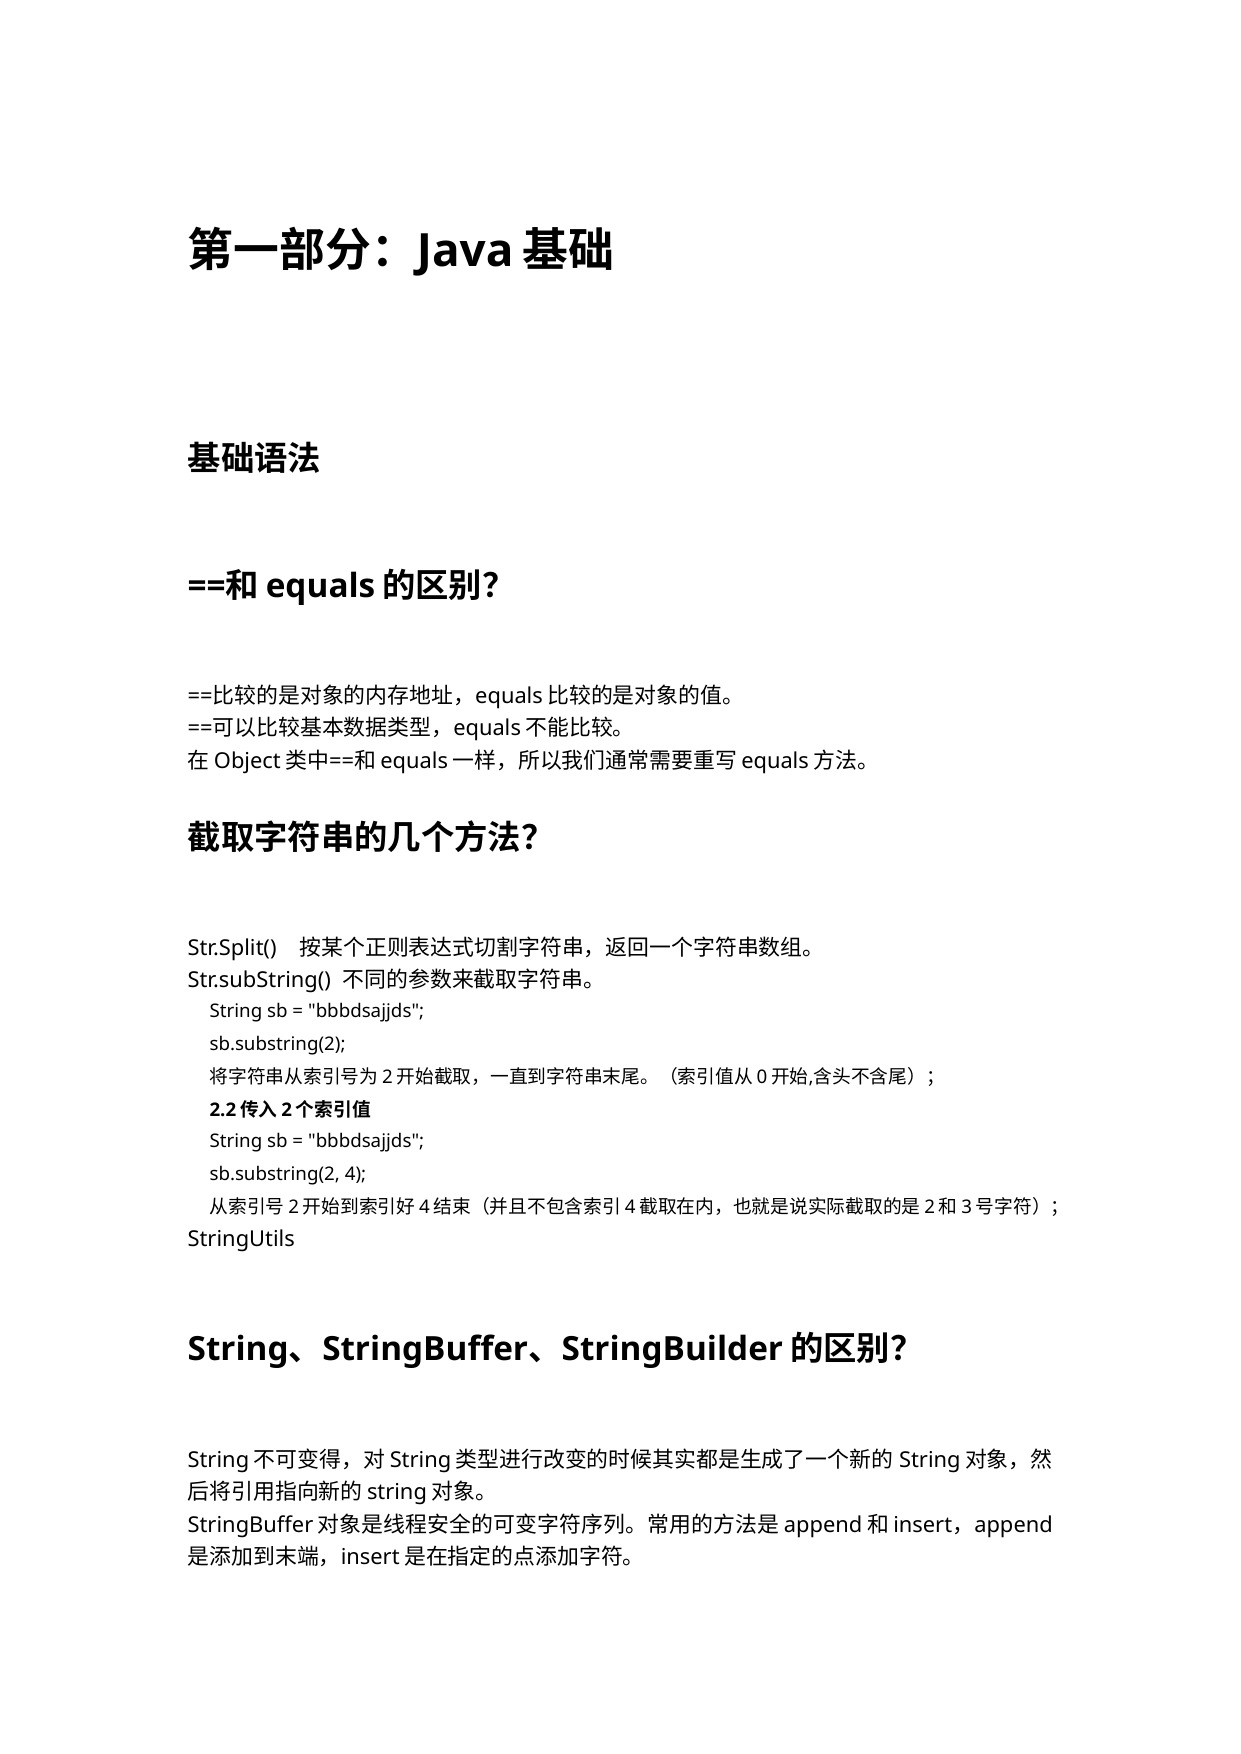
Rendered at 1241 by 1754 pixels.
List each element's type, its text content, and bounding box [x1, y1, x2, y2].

text String sb = "bbbdsajjds"; sb.substring(2); [209, 994, 1053, 1059]
text StringUtils [187, 1222, 1053, 1254]
text StringBuffer对象是线程安全的可变字符序列。常用的方法是append和insert，append是添加到末端，insert是在指定的点添加字符。 [187, 1506, 1053, 1571]
subtitle 基础语法 [187, 423, 1053, 488]
subtitle String、StringBuffer、StringBuilder的区别？ [187, 1314, 1053, 1379]
subtitle ==和equals的区别？ [187, 550, 1053, 615]
subtitle 截取字符串的几个方法？ [187, 802, 1053, 867]
text 将字符串从索引号为2开始截取，一直到字符串末尾。（索引值从0开始,含头不含尾）； [209, 1059, 1053, 1092]
text 在Object类中==和equals一样，所以我们通常需要重写equals方法。 [187, 743, 1053, 775]
text 2.2传入2个索引值 [209, 1092, 1053, 1124]
text Str.subString() 不同的参数来截取字符串。 [187, 962, 1053, 994]
text Str.Split() 按某个正则表达式切割字符串，返回一个字符串数组。 [187, 929, 1053, 962]
text String sb = "bbbdsajjds"; sb.substring(2, 4); [209, 1124, 1053, 1189]
text String不可变得，对String类型进行改变的时候其实都是生成了一个新的String对象，然后将引用指向新的string对象。 [187, 1441, 1053, 1506]
text 从索引号2开始到索引好4结束（并且不包含索引4截取在内，也就是说实际截取的是2和3号字符）； [209, 1189, 1053, 1222]
text ==比较的是对象的内存地址，equals比较的是对象的值。 [187, 678, 1053, 710]
subtitle 第一部分：Java基础 [187, 197, 1053, 295]
text ==可以比较基本数据类型，equals不能比较。 [187, 710, 1053, 743]
